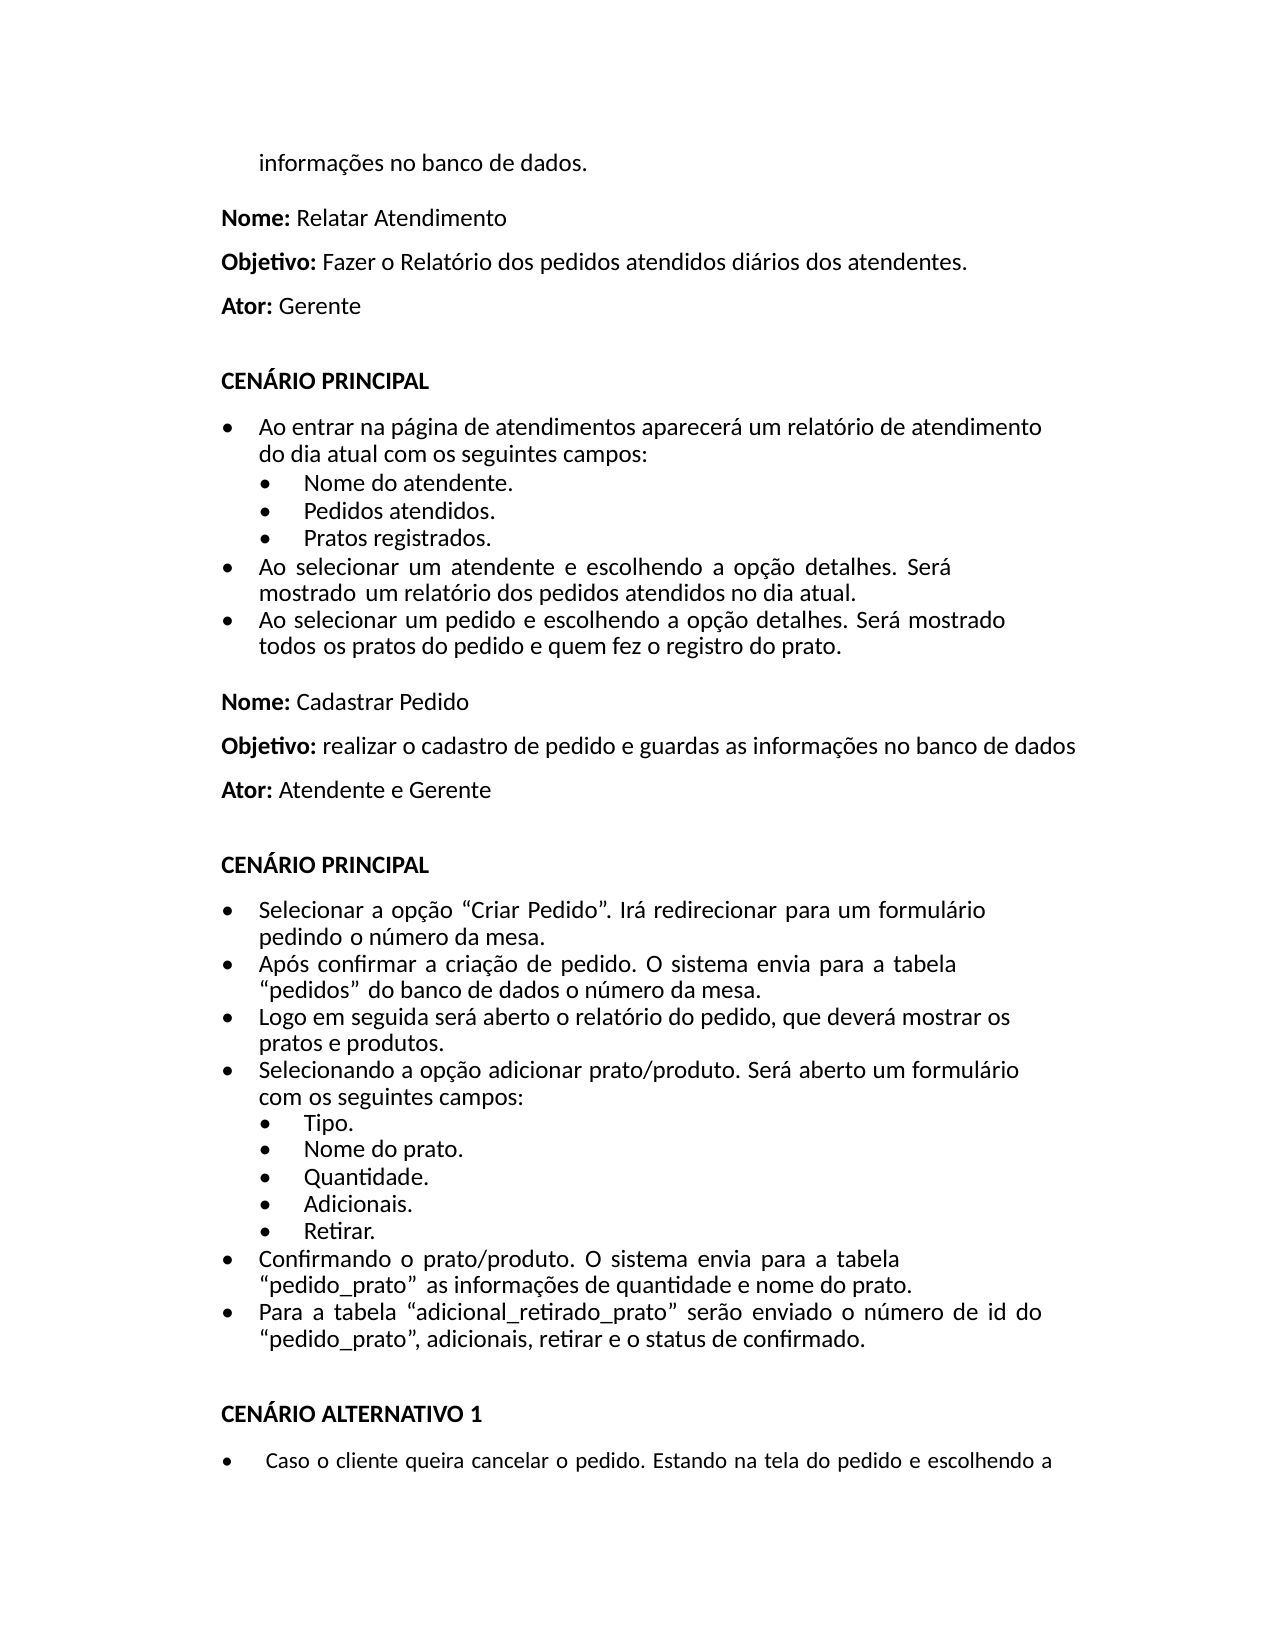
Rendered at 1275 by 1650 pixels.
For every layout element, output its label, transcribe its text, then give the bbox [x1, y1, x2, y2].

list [221, 1447, 1054, 1474]
list Ao selecionar um atendente e escolhendo a opção detalhes. Será mostrado um relatório dos pedidos atendidos no dia atual. [221, 554, 1054, 607]
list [221, 150, 1054, 176]
text Ator: Gerente [221, 295, 1125, 320]
text CENÁRIO PRINCIPAL [221, 370, 1125, 395]
list Retirar. [258, 1219, 1125, 1244]
list Ao selecionar um pedido e escolhendo a opção detalhes. Será mostrado todos os pratos do pedido e quem fez o registro do prato. [221, 607, 1054, 660]
list Tipo. [258, 1111, 1125, 1136]
text Ator: Atendente e Gerente [221, 778, 1125, 803]
list Após confirmar a criação de pedido. O sistema envia para a tabela “pedidos” do banco de dados o número da mesa. [221, 951, 1054, 1004]
text Objetivo: realizar o cadastro de pedido e guardas as informações no banco de dados [221, 734, 1125, 759]
list Quantidade. [258, 1165, 1125, 1190]
list Adicionais. [258, 1192, 1125, 1217]
list Pratos registrados. [258, 527, 1125, 552]
list Selecionar a opção “Criar Pedido”. Irá redirecionar para um formulário pedindo o número da mesa. [221, 898, 1054, 951]
list Confirmando o prato/produto. O sistema envia para a tabela “pedido_prato” as informações de quantidade e nome do prato. [221, 1246, 1054, 1299]
list Selecionando a opção adicionar prato/produto. Será aberto um formulário com os seguintes campos: [221, 1058, 1054, 1111]
text Nome: Relatar Atendimento [221, 206, 1125, 231]
text Objetivo: Fazer o Relatório dos pedidos atendidos diários dos atendentes. [221, 251, 1125, 276]
text CENÁRIO PRINCIPAL [221, 853, 1125, 878]
text CENÁRIO ALTERNATIVO 1 [221, 1403, 1125, 1428]
list Logo em seguida será aberto o relatório do pedido, que deverá mostrar os pratos e produtos. [221, 1004, 1054, 1057]
list Pedidos atendidos. [258, 500, 1125, 525]
list Para a tabela “adicional_retirado_prato” serão enviado o número de id do “pedido_prato”, adicionais, retirar e o status de confirmado. [221, 1299, 1054, 1352]
list Nome do atendente. [258, 467, 1125, 498]
text Nome: Cadastrar Pedido [221, 690, 1125, 715]
list Nome do prato. [258, 1138, 1125, 1163]
list Ao entrar na página de atendimentos aparecerá um relatório de atendimento do dia atual com os seguintes campos: [221, 414, 1054, 467]
